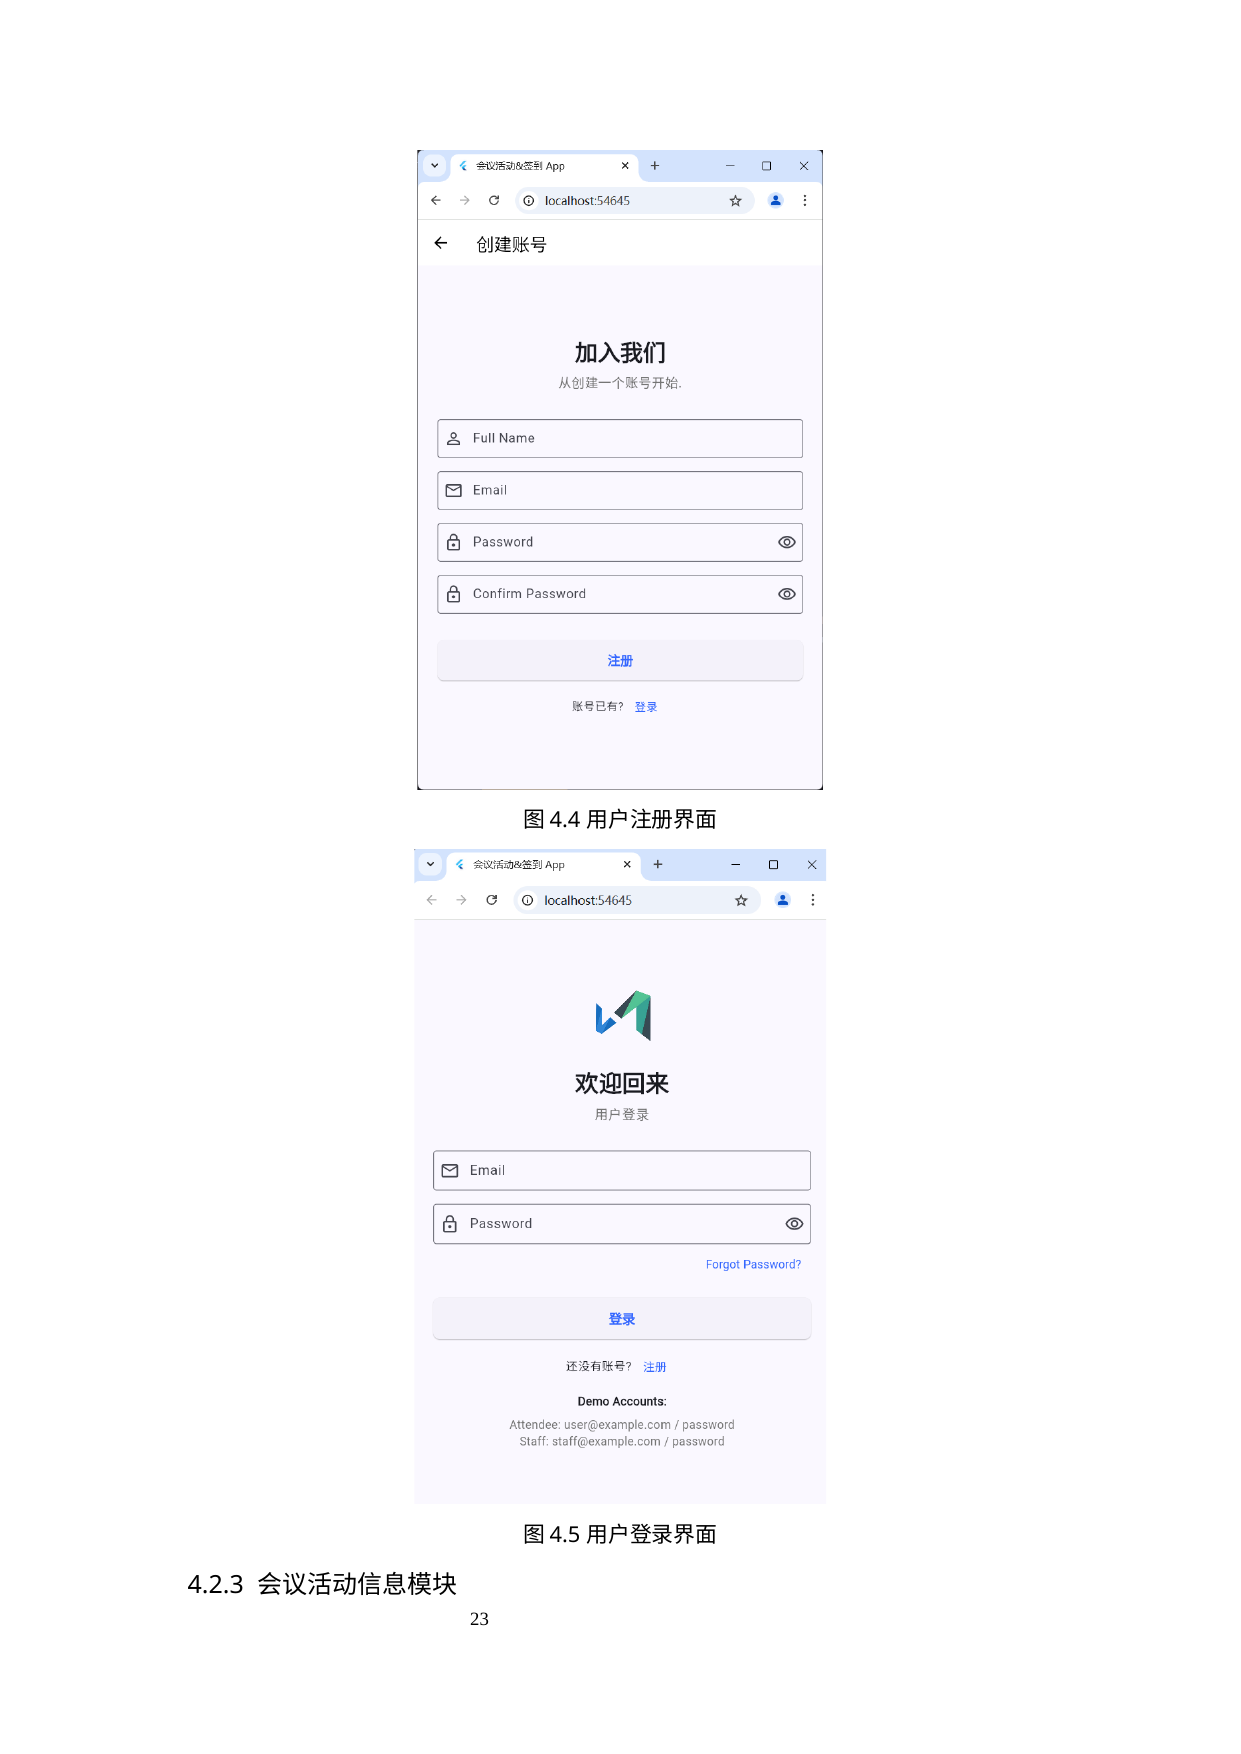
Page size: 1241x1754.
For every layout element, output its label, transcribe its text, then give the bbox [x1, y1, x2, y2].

text 图4.4 用户注册界面 [187, 802, 1053, 834]
text 图4.5 用户登录界面 [187, 1517, 1053, 1548]
picture [414, 849, 827, 1504]
picture [417, 150, 823, 790]
text 4.2.3 会议活动信息模块 [187, 1564, 1053, 1600]
